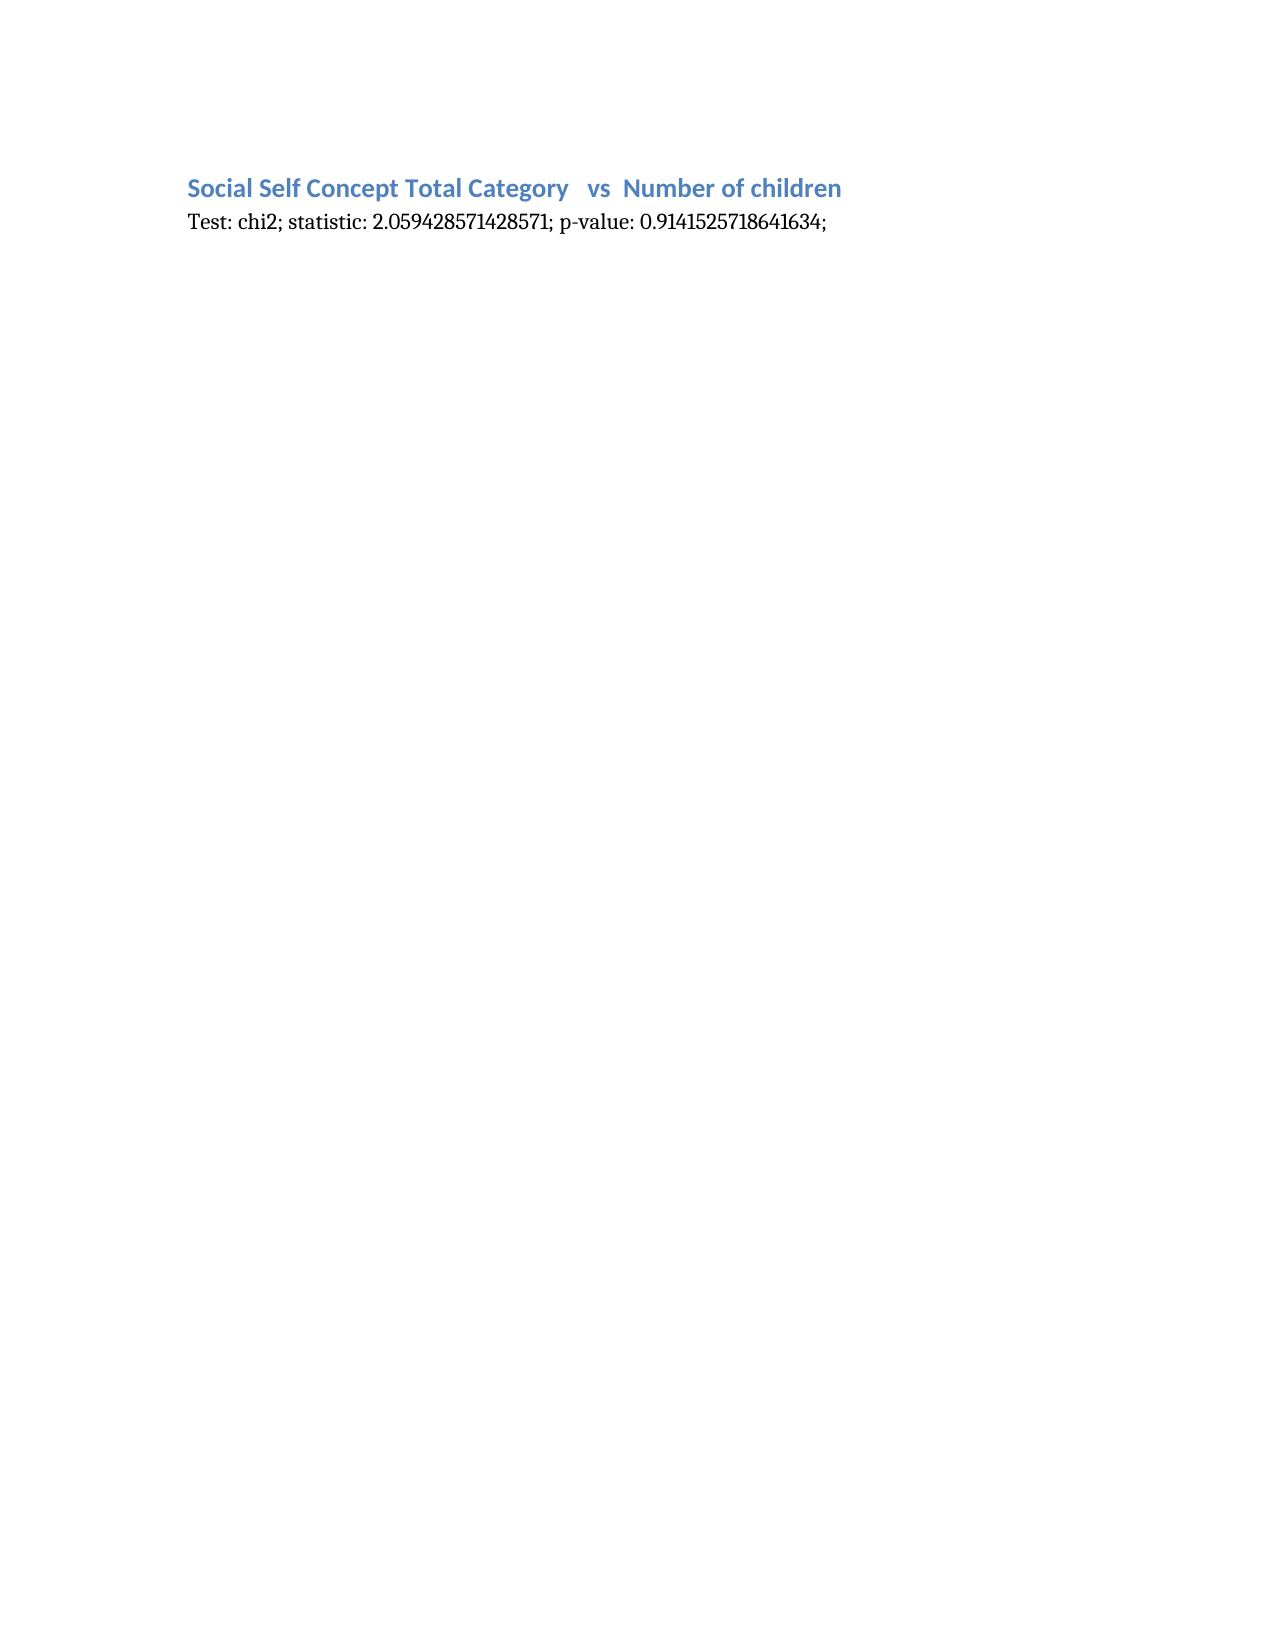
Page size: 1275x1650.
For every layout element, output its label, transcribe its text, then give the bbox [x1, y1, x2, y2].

subtitle Social Self Concept Total Category vs Number of children [187, 171, 1087, 204]
text Test: chi2; statistic: 2.059428571428571; p-value: 0.9141525718641634; [187, 209, 1087, 235]
